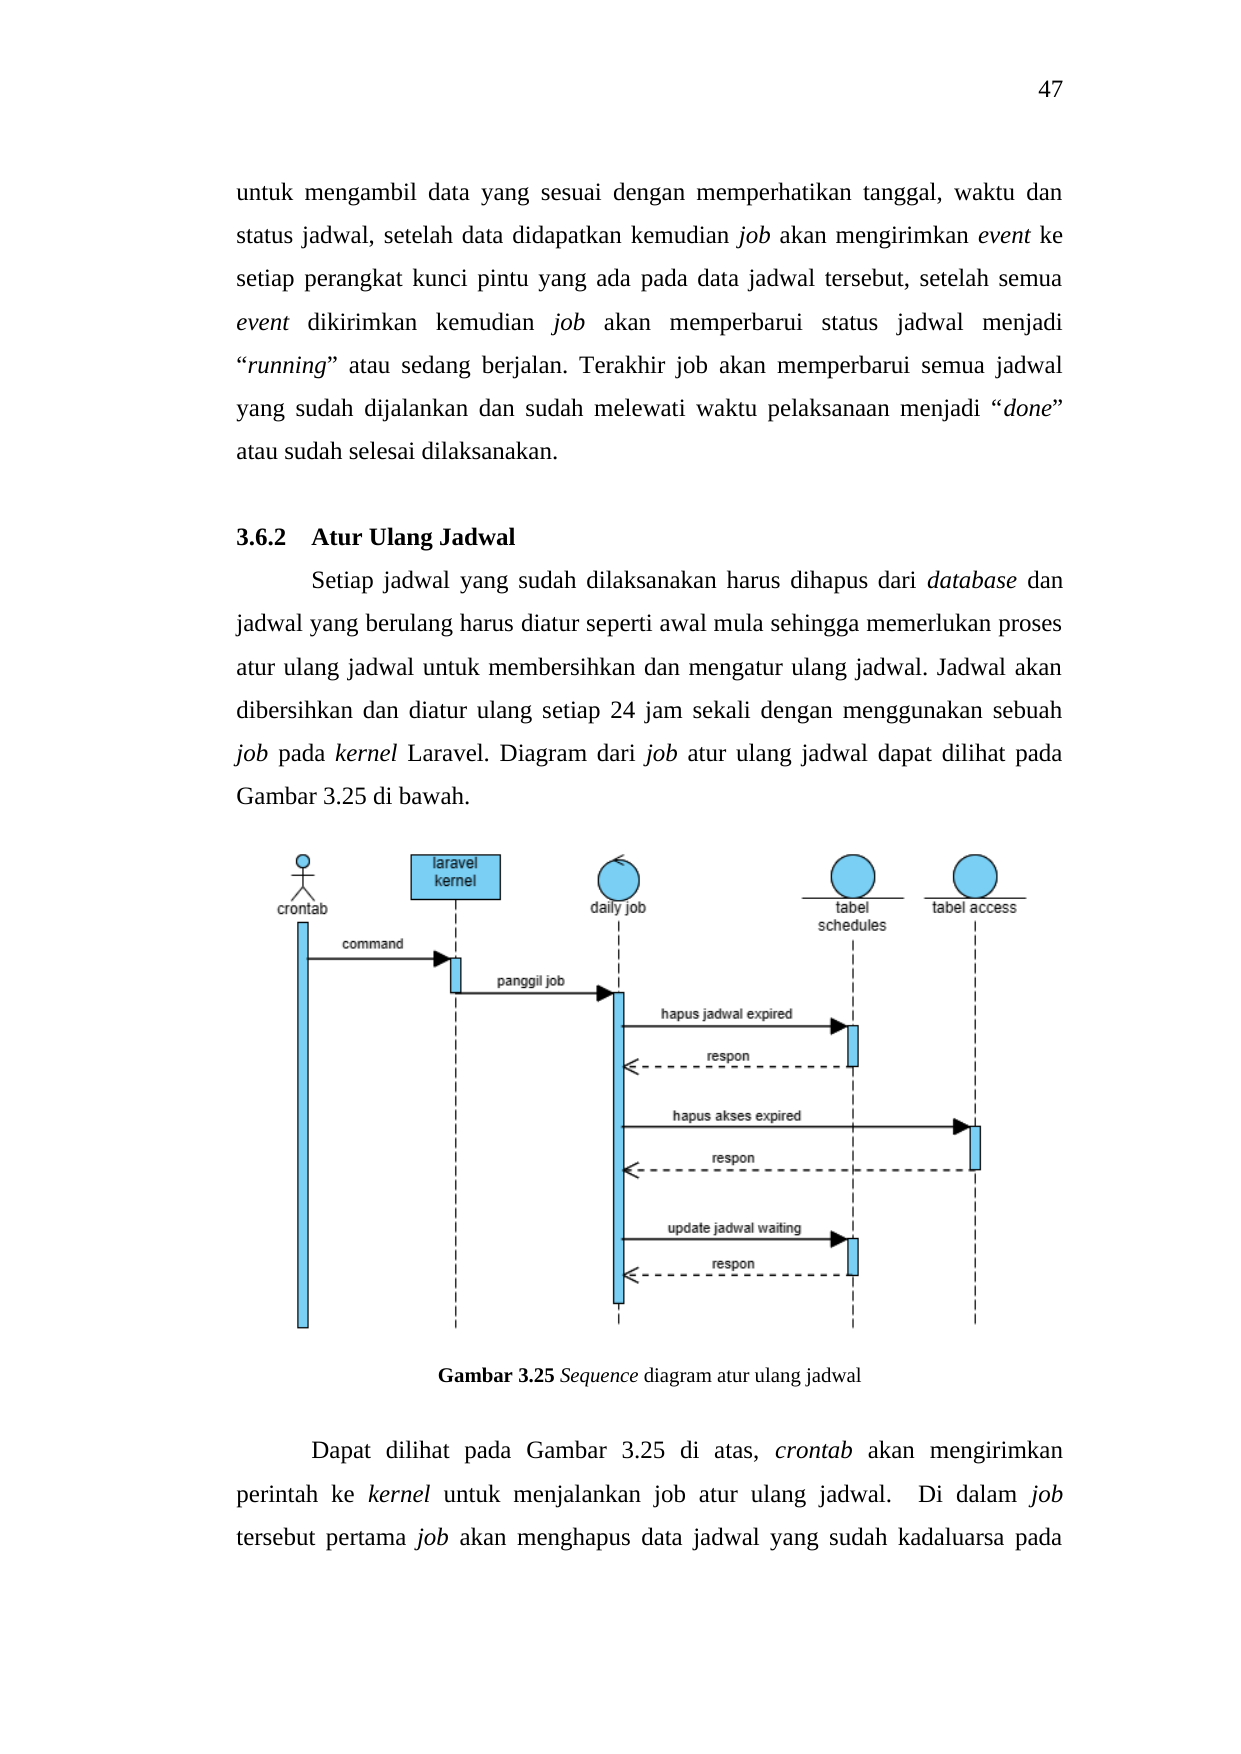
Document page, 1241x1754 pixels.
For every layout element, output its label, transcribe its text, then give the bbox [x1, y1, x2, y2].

text Setiap jadwal yang sudah dilaksanakan harus dihapus dari database dan jadwal yang berulang harus diatur seperti awal mula sehingga memerlukan proses atur ulang jadwal untuk membersihkan dan mengatur ulang jadwal. Jadwal akan dibersihkan dan diatur ulang setiap 24 jam sekali dengan menggunakan sebuah job pada kernel Laravel. Diagram dari job atur ulang jadwal dapat dilihat pada Gambar 3.25 di bawah. [236, 565, 1063, 810]
picture [257, 824, 1043, 1349]
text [236, 1436, 1063, 1551]
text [236, 177, 1063, 465]
text Gambar 3.25 Sequence diagram atur ulang jadwal [236, 1363, 1063, 1387]
text Atur Ulang Jadwal [236, 522, 1063, 551]
